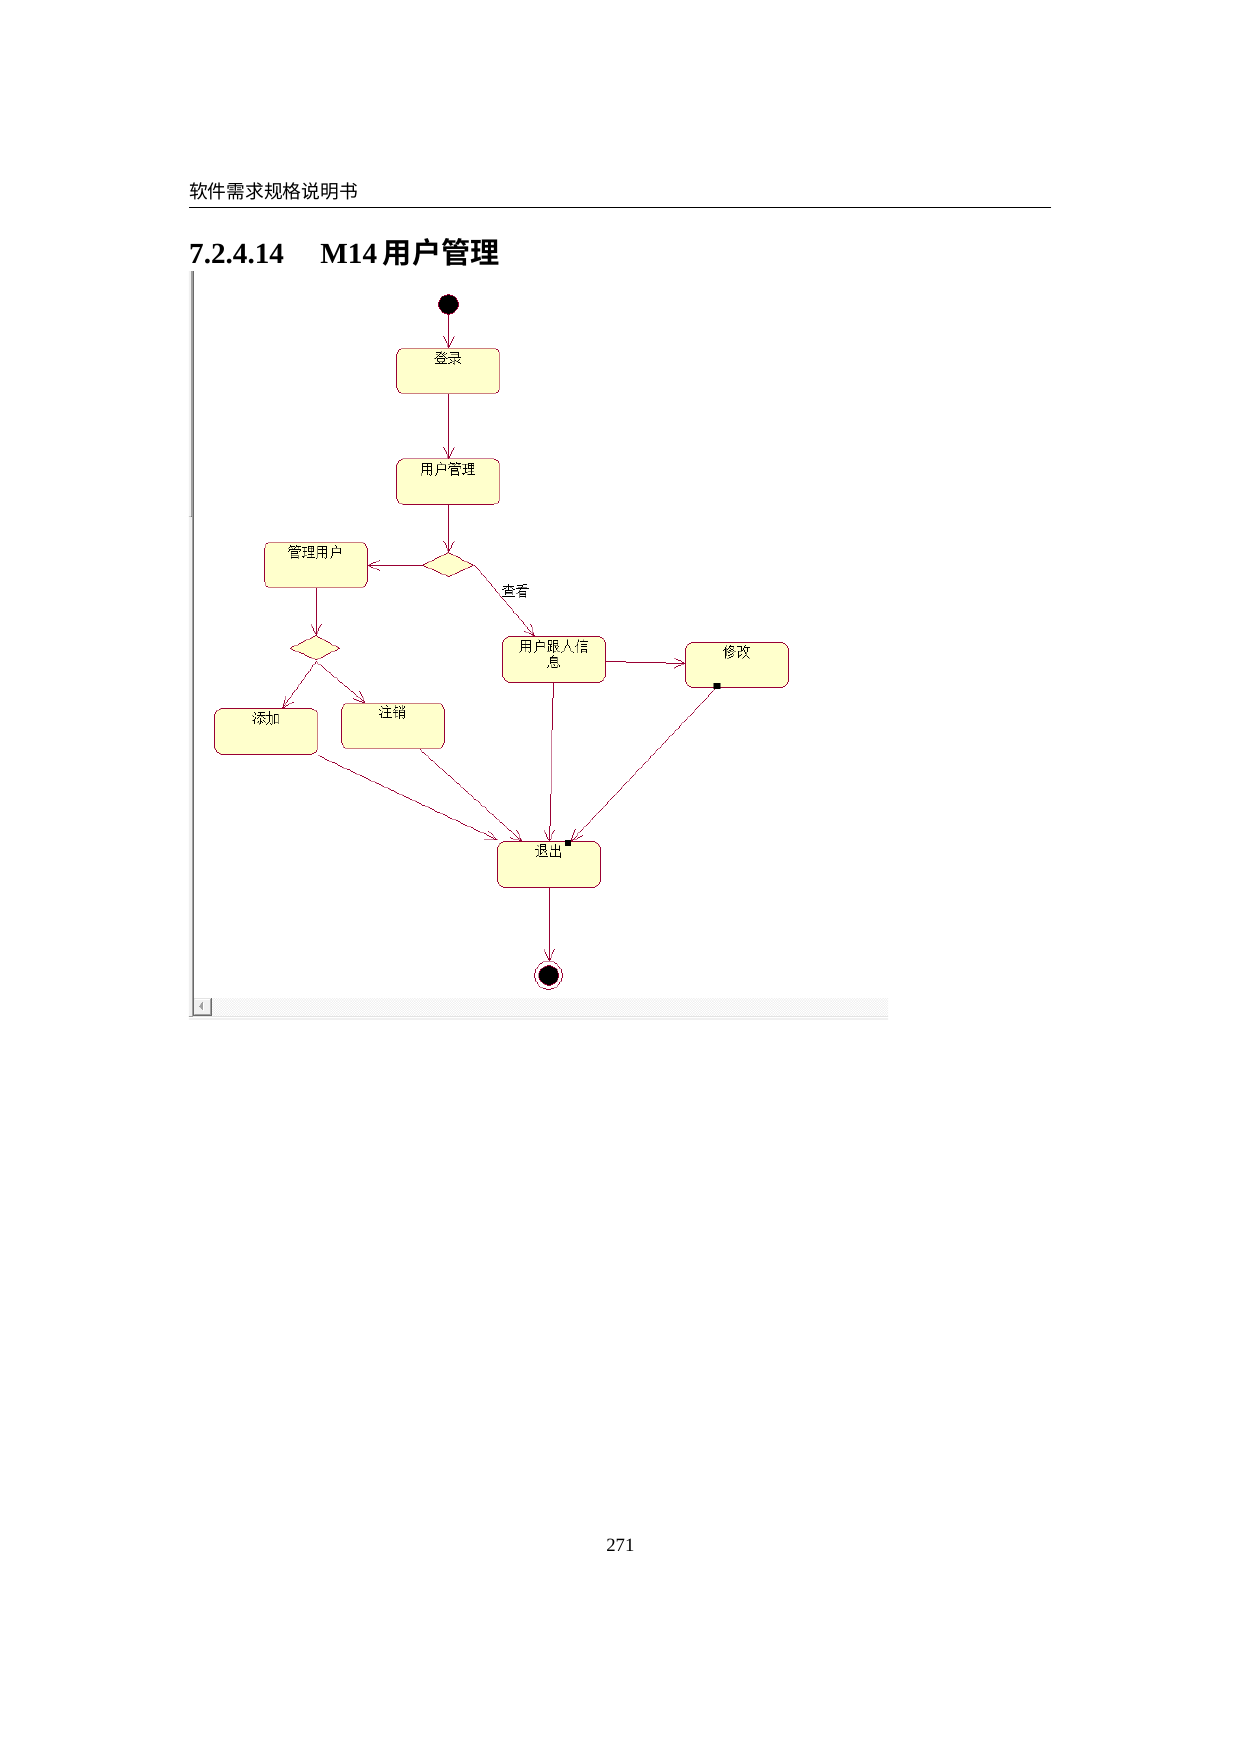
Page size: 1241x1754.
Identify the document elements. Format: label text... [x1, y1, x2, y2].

picture [188, 271, 889, 1020]
subtitle M14用户管理 [189, 229, 1051, 272]
